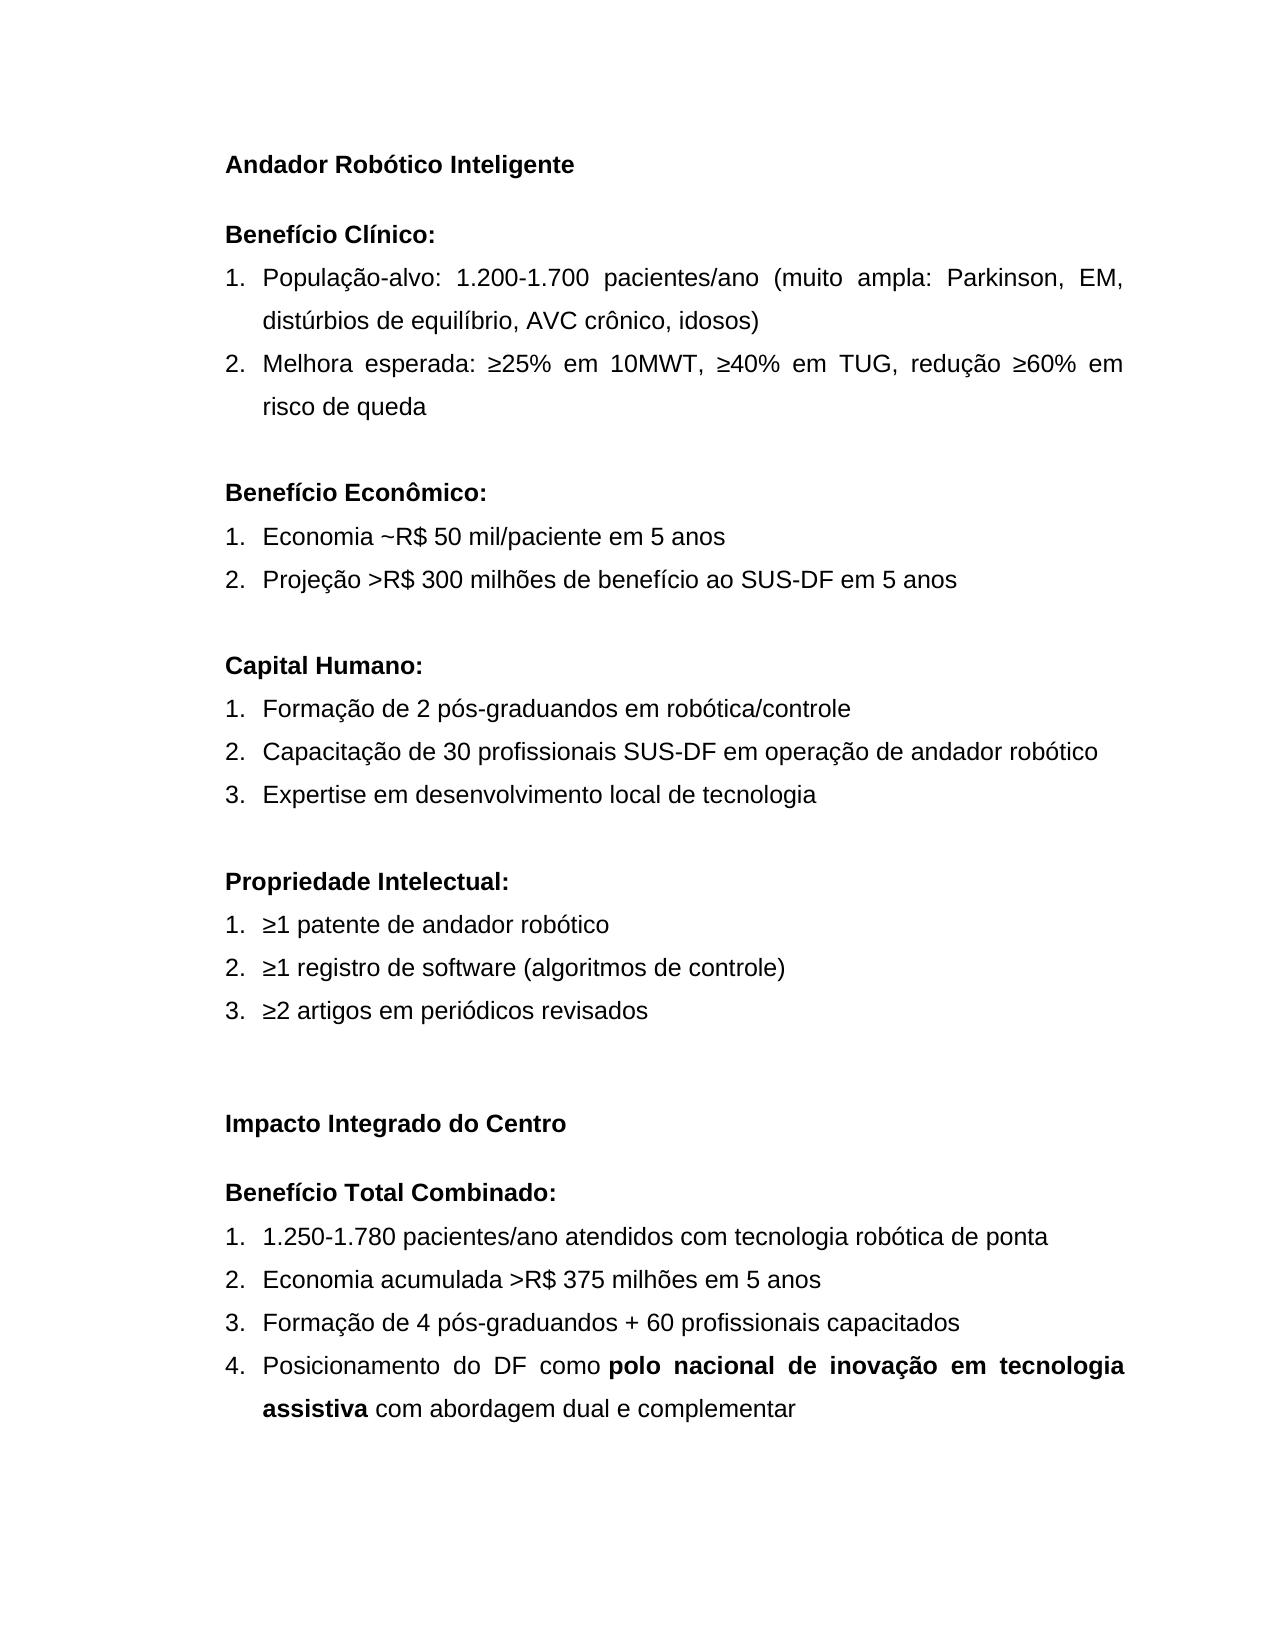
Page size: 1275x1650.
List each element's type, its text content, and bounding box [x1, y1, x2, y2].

list População-alvo: 1.200-1.700 pacientes/ano (muito ampla: Parkinson, EM, distúrbios de equilíbrio, AVC crônico, idosos) [225, 263, 1125, 335]
text Benefício Total Combinado: [150, 1178, 1125, 1207]
list Economia ~R$ 50 mil/paciente em 5 anos [225, 522, 1125, 550]
list ≥1 patente de andador robótico [225, 910, 1125, 938]
list 1.250-1.780 pacientes/ano atendidos com tecnologia robótica de ponta [225, 1222, 1125, 1250]
list Posicionamento do DF como polo nacional de inovação em tecnologia assistiva com abordagem dual e complementar [225, 1351, 1125, 1423]
list Formação de 4 pós-graduandos + 60 profissionais capacitados [225, 1308, 1125, 1337]
list ≥2 artigos em periódicos revisados [225, 996, 1125, 1025]
list Expertise em desenvolvimento local de tecnologia [225, 780, 1125, 809]
subtitle Impacto Integrado do Centro [150, 1109, 1125, 1137]
text Capital Humano: [150, 651, 1125, 680]
list ≥1 registro de software (algoritmos de controle) [225, 953, 1125, 982]
list Economia acumulada >R$ 375 milhões em 5 anos [225, 1265, 1125, 1293]
list Melhora esperada: ≥25% em 10MWT, ≥40% em TUG, redução ≥60% em risco de queda [225, 349, 1125, 421]
text Benefício Econômico: [150, 478, 1125, 507]
list Projeção >R$ 300 milhões de benefício ao SUS-DF em 5 anos [225, 565, 1125, 593]
list Formação de 2 pós-graduandos em robótica/controle [225, 694, 1125, 723]
text Propriedade Intelectual: [150, 867, 1125, 895]
text Benefício Clínico: [150, 220, 1125, 248]
subtitle Andador Robótico Inteligente [150, 150, 1125, 179]
list Capacitação de 30 profissionais SUS-DF em operação de andador robótico [225, 737, 1125, 766]
